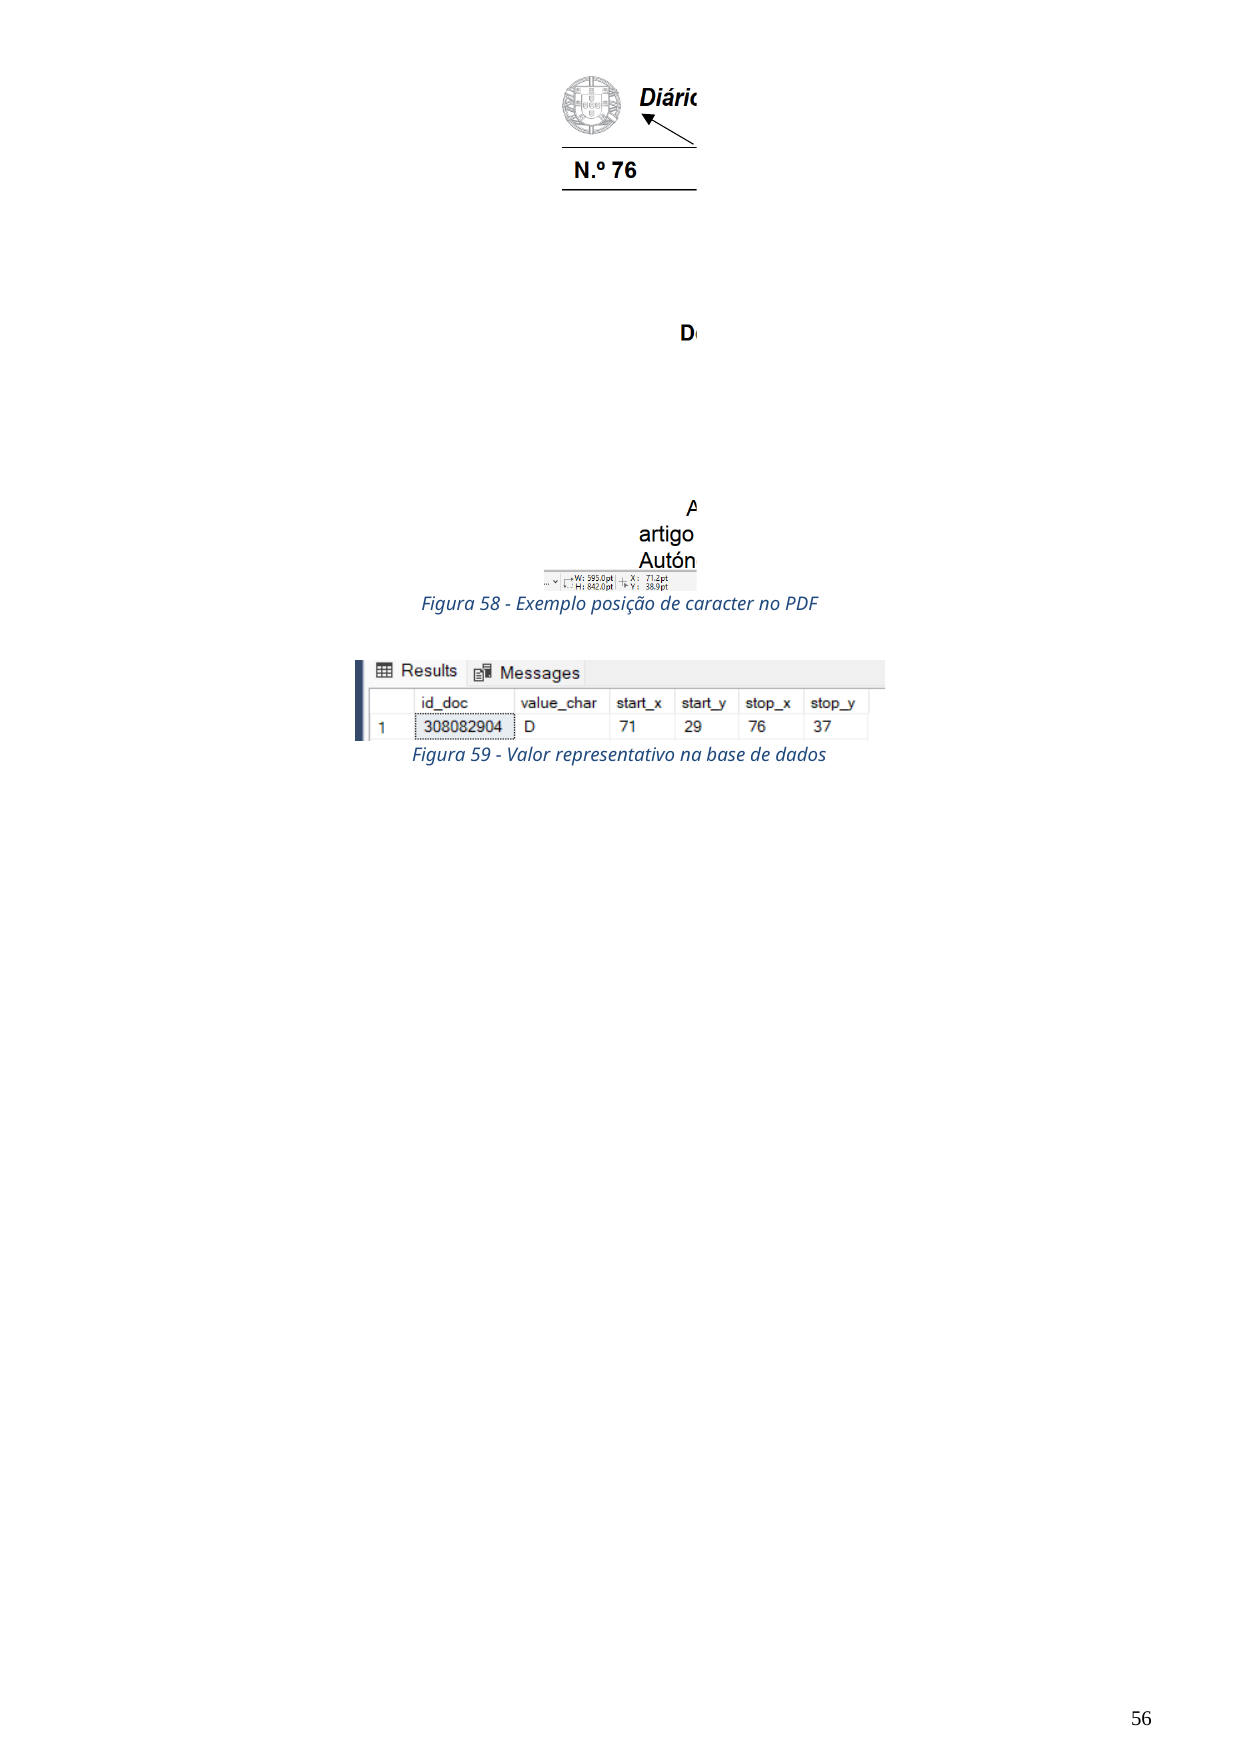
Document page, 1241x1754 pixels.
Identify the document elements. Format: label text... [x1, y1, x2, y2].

text Figura 58 - Exemplo posição de caracter no PDF [89, 590, 1152, 616]
picture [543, 47, 697, 591]
text Figura 59 - Valor representativo na base de dados [89, 741, 1152, 766]
picture [355, 660, 886, 741]
